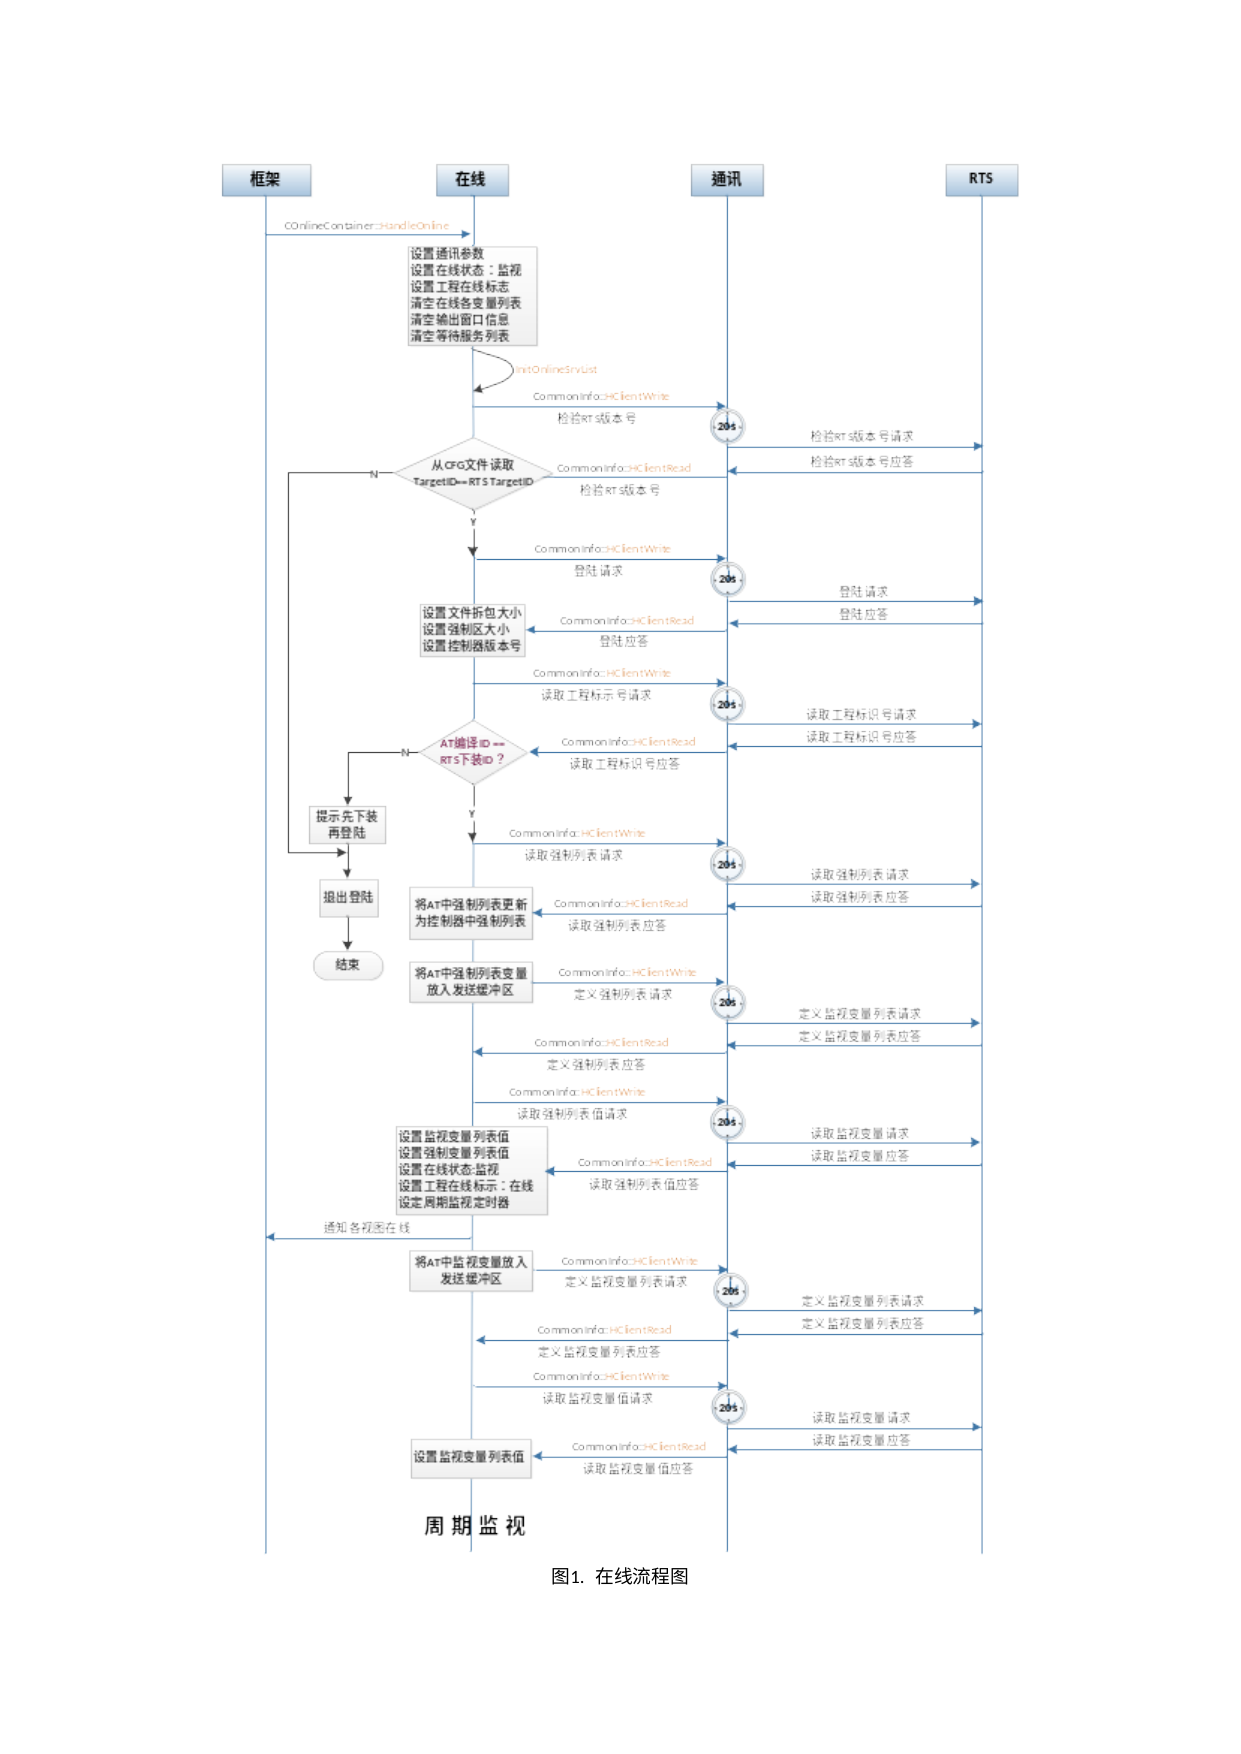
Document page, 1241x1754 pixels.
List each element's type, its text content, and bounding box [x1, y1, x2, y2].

list 在线流程图 [187, 1559, 1053, 1592]
